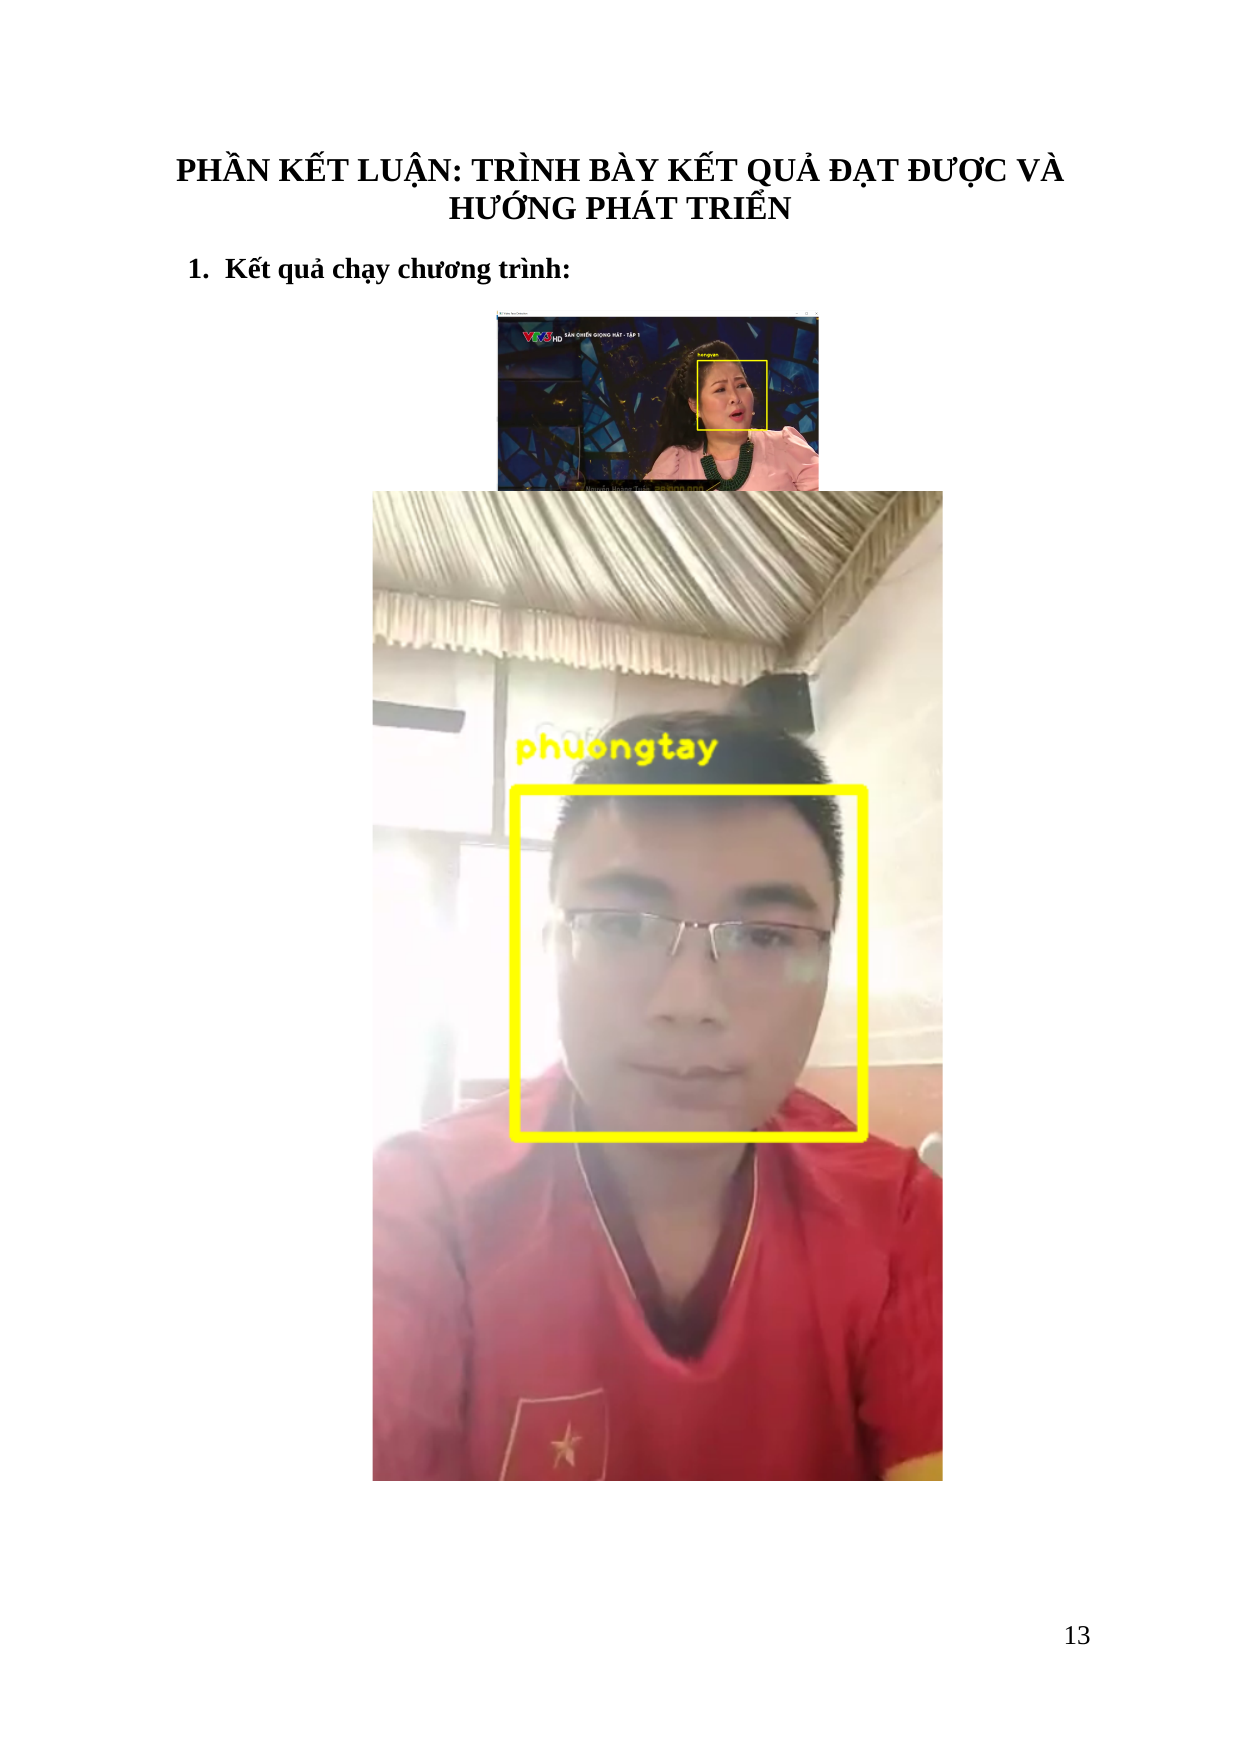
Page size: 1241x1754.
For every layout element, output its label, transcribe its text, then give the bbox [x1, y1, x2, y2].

picture [372, 310, 943, 1481]
subtitle PHẦN KẾT LUẬN: TRÌNH BÀY KẾT QUẢ ĐẠT ĐƯỢC VÀ HƯỚNG PHÁT TRIỂN [150, 150, 1090, 227]
list Kết quả chạy chương trình: [187, 252, 1090, 285]
